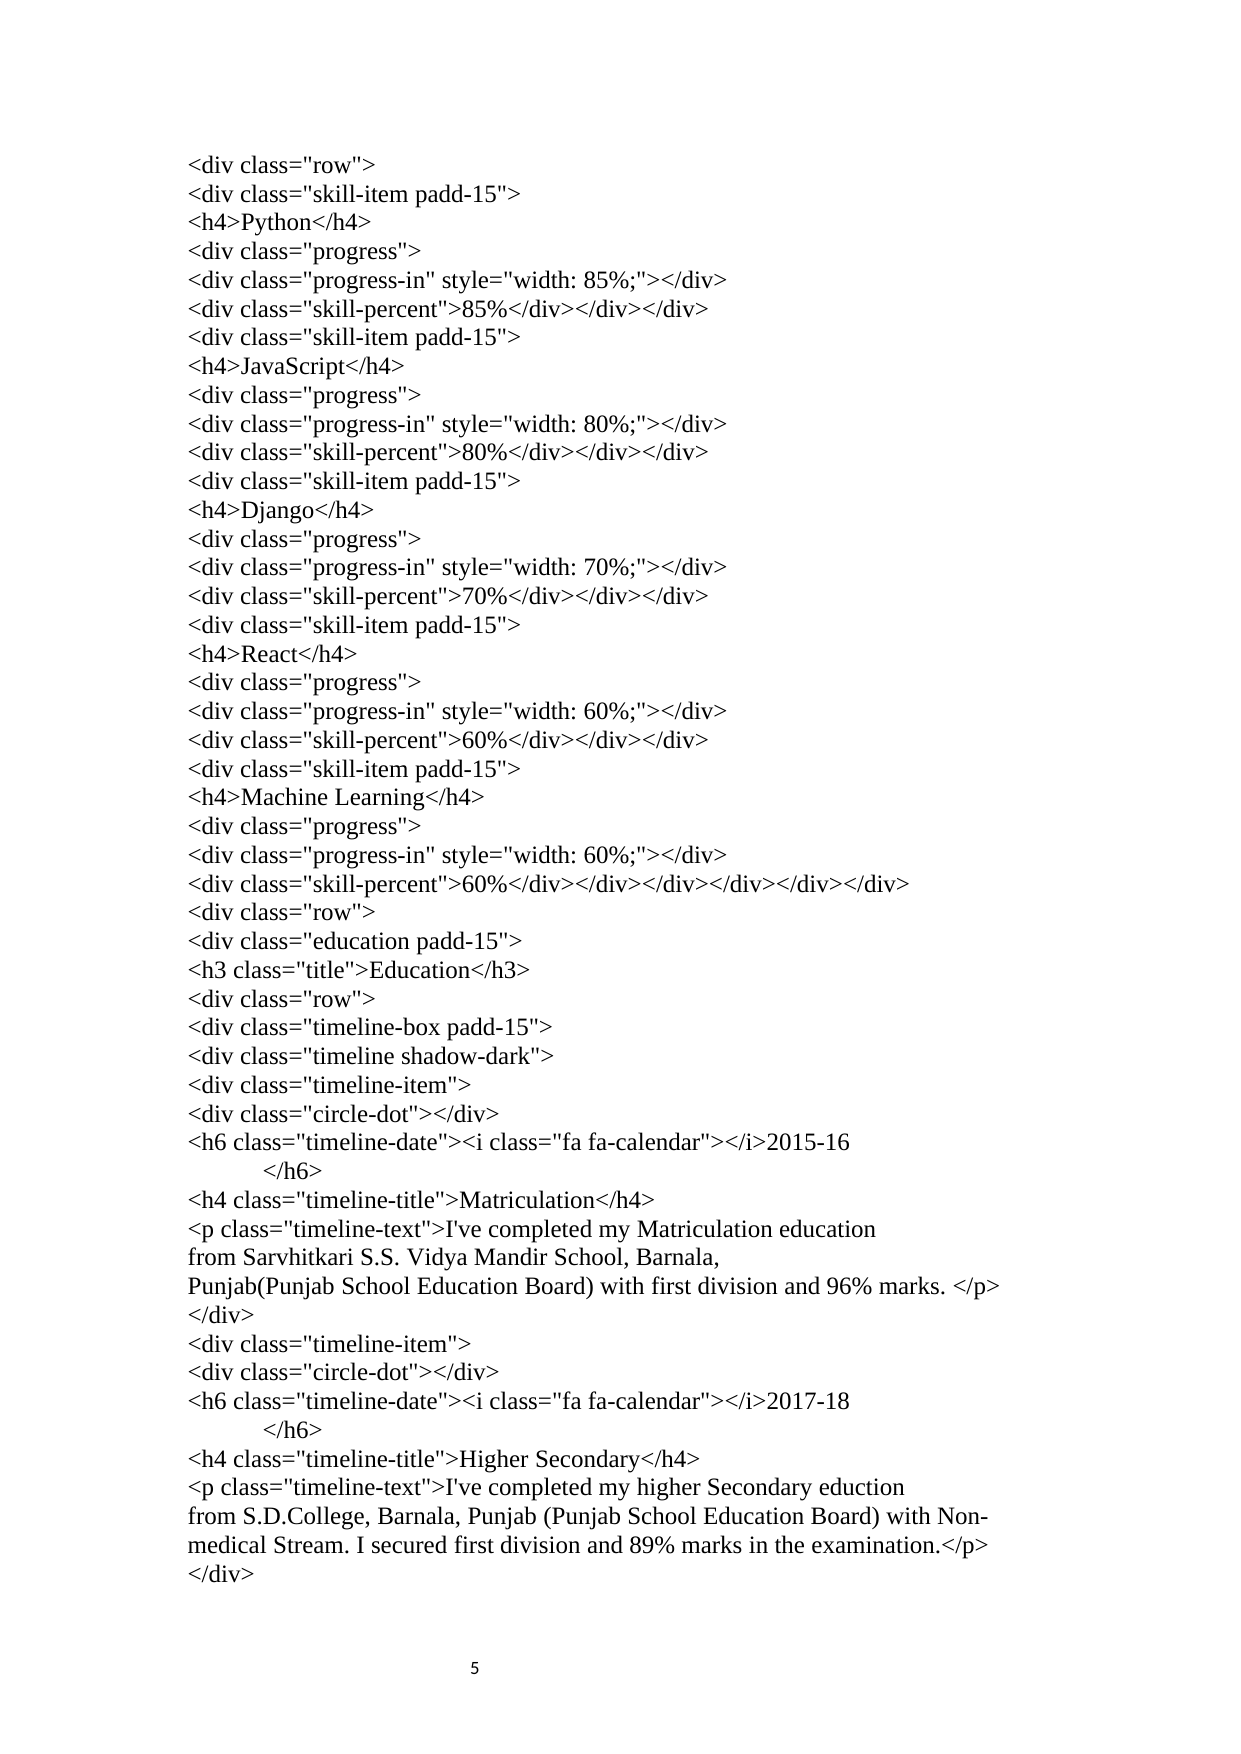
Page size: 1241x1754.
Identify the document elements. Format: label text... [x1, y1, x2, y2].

text <div class="progress-in" style="width: 60%;"></div> [187, 840, 1053, 869]
text <div class="progress"> [187, 380, 1053, 409]
text <div class="education padd-15"> [187, 926, 1053, 955]
text <p class="timeline-text">I've completed my Matriculation education from Sarvhitkari S.S. Vidya Mandir School, Barnala, Punjab(Punjab School Education Board) with first division and 96% marks. </p> </div> [187, 1214, 1053, 1329]
text <h4 class="timeline-title">Higher Secondary</h4> [187, 1444, 1053, 1472]
text <div class="skill-percent">80%</div></div></div> [187, 437, 1053, 466]
text <div class="row"> [187, 984, 1053, 1012]
text <div class="skill-percent">70%</div></div></div> [187, 581, 1053, 610]
text <div class="timeline shadow-dark"> [187, 1041, 1053, 1070]
text <div class="progress"> [187, 667, 1053, 696]
text <div class="skill-percent">85%</div></div></div> [187, 294, 1053, 322]
text <div class="progress"> [187, 811, 1053, 840]
text </div> [187, 1559, 1053, 1587]
text <div class="timeline-box padd-15"> [187, 1012, 1053, 1041]
text <h4>Machine Learning</h4> [187, 782, 1053, 811]
text <div class="skill-item padd-15"> [187, 179, 1053, 207]
text <div class="skill-item padd-15"> [187, 754, 1053, 782]
text <h4>React</h4> [187, 639, 1053, 667]
text <h6 class="timeline-date"><i class="fa fa-calendar"></i>2015-16 </h6> [187, 1127, 1053, 1185]
text <p class="timeline-text">I've completed my higher Secondary eduction from S.D.College, Barnala, Punjab (Punjab School Education Board) with Non-medical Stream. I secured first division and 89% marks in the examination.</p> [187, 1472, 1053, 1559]
text <div class="progress-in" style="width: 70%;"></div> [187, 552, 1053, 581]
text <div class="progress-in" style="width: 80%;"></div> [187, 409, 1053, 437]
text <div class="timeline-item"> [187, 1329, 1053, 1357]
text <h4>Django</h4> [187, 495, 1053, 524]
text <h3 class="title">Education</h3> [187, 955, 1053, 984]
text <div class="circle-dot"></div> [187, 1357, 1053, 1386]
text <h4>Python</h4> [187, 207, 1053, 236]
text <h6 class="timeline-date"><i class="fa fa-calendar"></i>2017-18 </h6> [187, 1386, 1053, 1444]
text <div class="skill-percent">60%</div></div></div> [187, 725, 1053, 754]
text <div class="skill-item padd-15"> [187, 322, 1053, 351]
text <div class="row"> [187, 897, 1053, 926]
text <div class="skill-item padd-15"> [187, 466, 1053, 495]
text <div class="progress"> [187, 524, 1053, 552]
text <div class="timeline-item"> [187, 1070, 1053, 1099]
text <div class="progress-in" style="width: 60%;"></div> [187, 696, 1053, 725]
text <div class="progress"> [187, 236, 1053, 265]
text <div class="skill-item padd-15"> [187, 610, 1053, 639]
text <div class="circle-dot"></div> [187, 1099, 1053, 1127]
text <div class="row"> [187, 150, 1053, 179]
text <div class="progress-in" style="width: 85%;"></div> [187, 265, 1053, 294]
text <h4>JavaScript</h4> [187, 351, 1053, 380]
text <h4 class="timeline-title">Matriculation</h4> [187, 1185, 1053, 1214]
text <div class="skill-percent">60%</div></div></div></div></div></div> [187, 869, 1053, 897]
